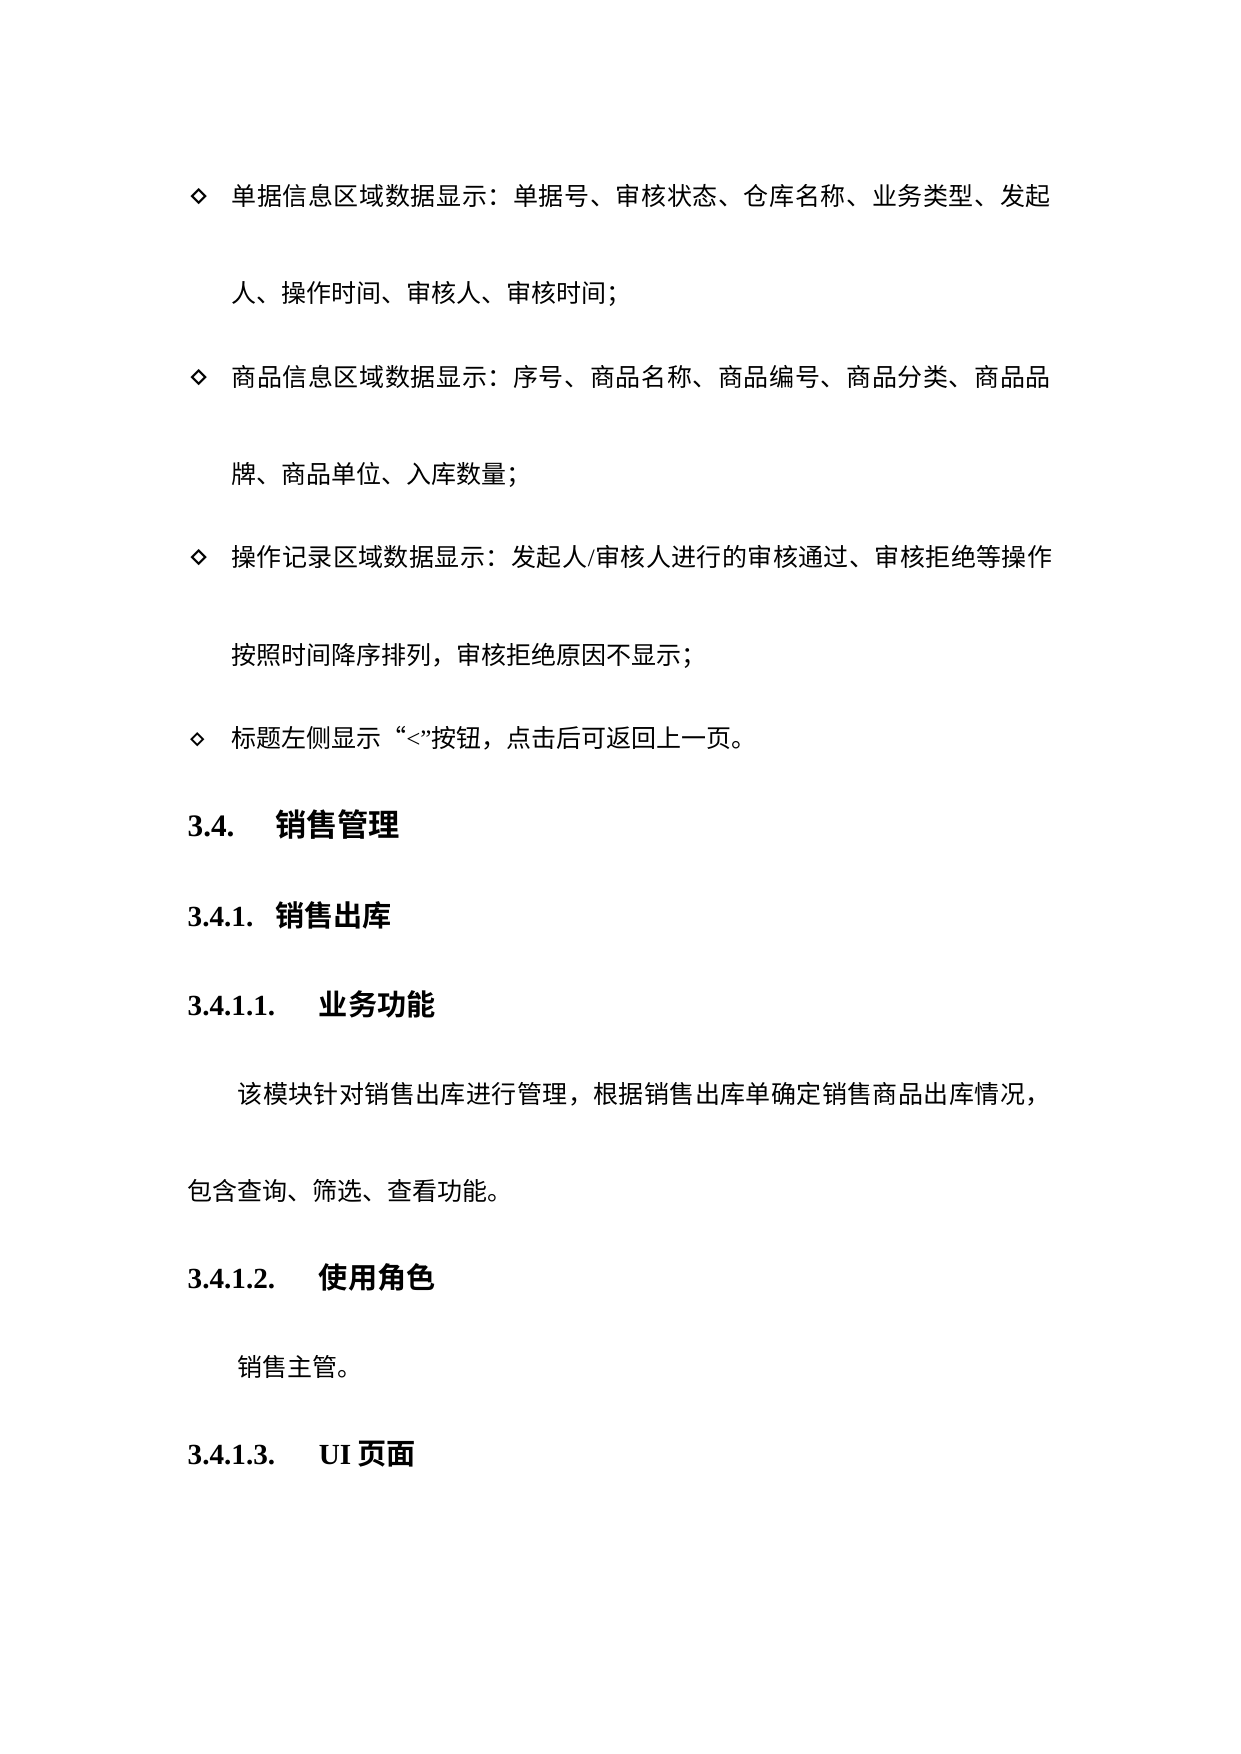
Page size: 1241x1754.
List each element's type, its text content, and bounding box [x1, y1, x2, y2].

subtitle 使用角色 [187, 1244, 1053, 1309]
list 标题左侧显示“<”按钮，点击后可返回上一页。 [187, 704, 1053, 769]
list 单据信息区域数据显示：单据号、审核状态、仓库名称、业务类型、发起人、操作时间、审核人、审核时间； [187, 162, 1053, 324]
text 销售主管。 [187, 1333, 1053, 1398]
list 操作记录区域数据显示：发起人/审核人进行的审核通过、审核拒绝等操作按照时间降序排列，审核拒绝原因不显示； [187, 523, 1053, 686]
subtitle 销售管理 [187, 790, 1053, 855]
list 商品信息区域数据显示：序号、商品名称、商品编号、商品分类、商品品牌、商品单位、入库数量； [187, 343, 1053, 505]
subtitle 销售出库 [187, 881, 1053, 946]
subtitle UI页面 [187, 1419, 1053, 1484]
text 该模块针对销售出库进行管理，根据销售出库单确定销售商品出库情况，包含查询、筛选、查看功能。 [187, 1060, 1053, 1222]
subtitle 业务功能 [187, 970, 1053, 1035]
